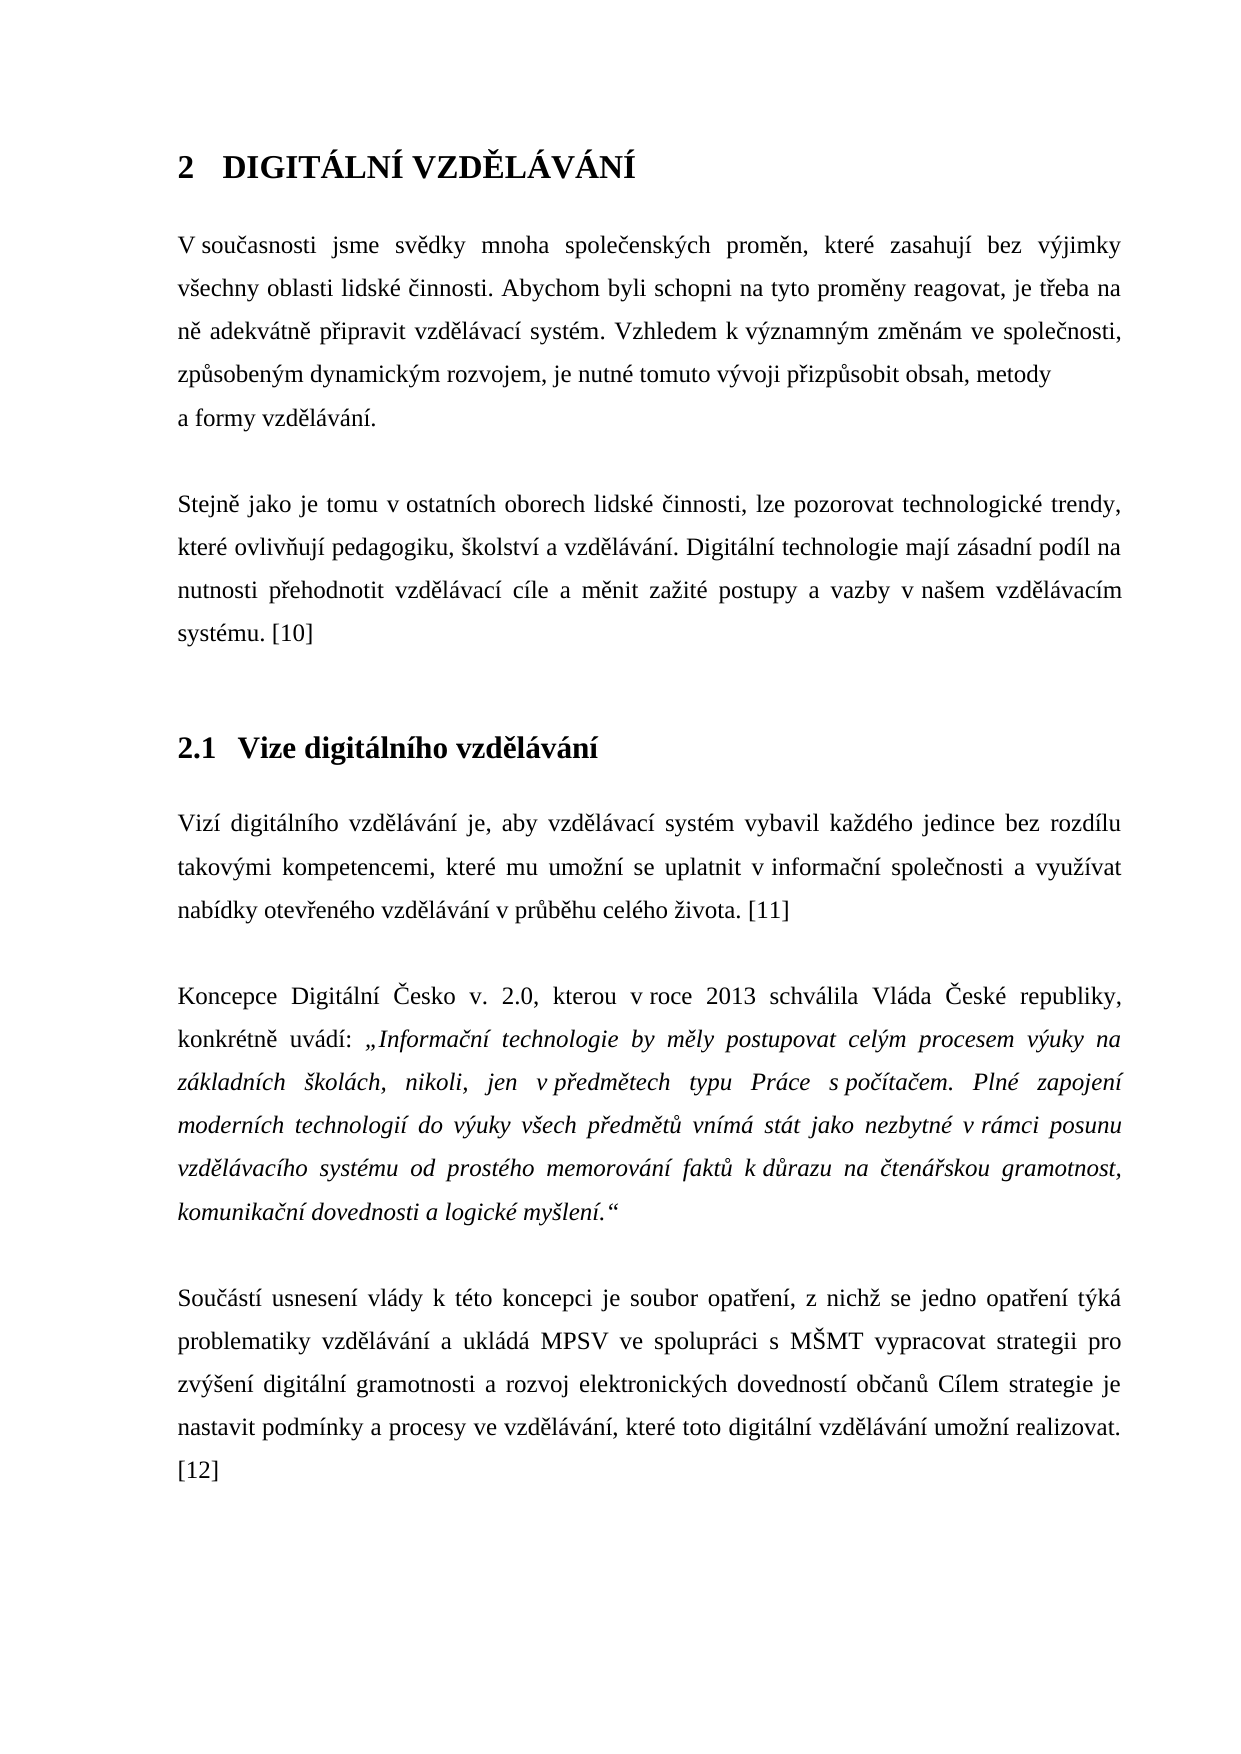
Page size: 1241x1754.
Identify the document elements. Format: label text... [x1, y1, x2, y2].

text Stejně jako je tomu v ostatních oborech lidské činnosti, lze pozorovat technologické trendy, které ovlivňují pedagogiku, školství a vzdělávání. Digitální technologie mají zásadní podíl na nutnosti přehodnotit vzdělávací cíle a měnit zažité postupy a vazby v našem vzdělávacím systému. [10] [177, 489, 1122, 647]
text Součástí usnesení vlády k této koncepci je soubor opatření, z nichž se jedno opatření týká problematiky vzdělávání a ukládá MPSV ve spolupráci s MŠMT vypracovat strategii pro zvýšení digitální gramotnosti a rozvoj elektronických dovedností občanů Cílem strategie je nastavit podmínky a procesy ve vzdělávání, které toto digitální vzdělávání umožní realizovat. [12] [177, 1283, 1122, 1484]
text V současnosti jsme svědky mnoha společenských proměn, které zasahují bez výjimky všechny oblasti lidské činnosti. Abychom byli schopni na tyto proměny reagovat, je třeba na ně adekvátně připravit vzdělávací systém. Vzhledem k významným změnám ve společnosti, způsobeným dynamickým rozvojem, je nutné tomuto vývoji přizpůsobit obsah, metody [177, 230, 1122, 388]
text Koncepce Digitální Česko v. 2.0, kterou v roce 2013 schválila Vláda České republiky, konkrétně uvádí: „Informační technologie by měly postupovat celým procesem výuky na základních školách, nikoli, jen v předmětech typu Práce s počítačem. Plné zapojení moderních technologií do výuky všech předmětů vnímá stát jako nezbytné v rámci posunu vzdělávacího systému od prostého memorování faktů k důrazu na čtenářskou gramotnost, komunikační dovednosti a logické myšlení.“ [177, 981, 1122, 1225]
text Vizí digitálního vzdělávání je, aby vzdělávací systém vybavil každého jedince bez rozdílu takovými kompetencemi, které mu umožní se uplatnit v informační společnosti a využívat nabídky otevřeného vzdělávání v průběhu celého života. [11] [177, 808, 1122, 923]
text a formy vzdělávání. [177, 403, 1122, 431]
subtitle DIGITÁLNÍ VZDĚLÁVÁNÍ [177, 148, 1122, 186]
subtitle Vize digitálního vzdělávání [177, 729, 1122, 766]
